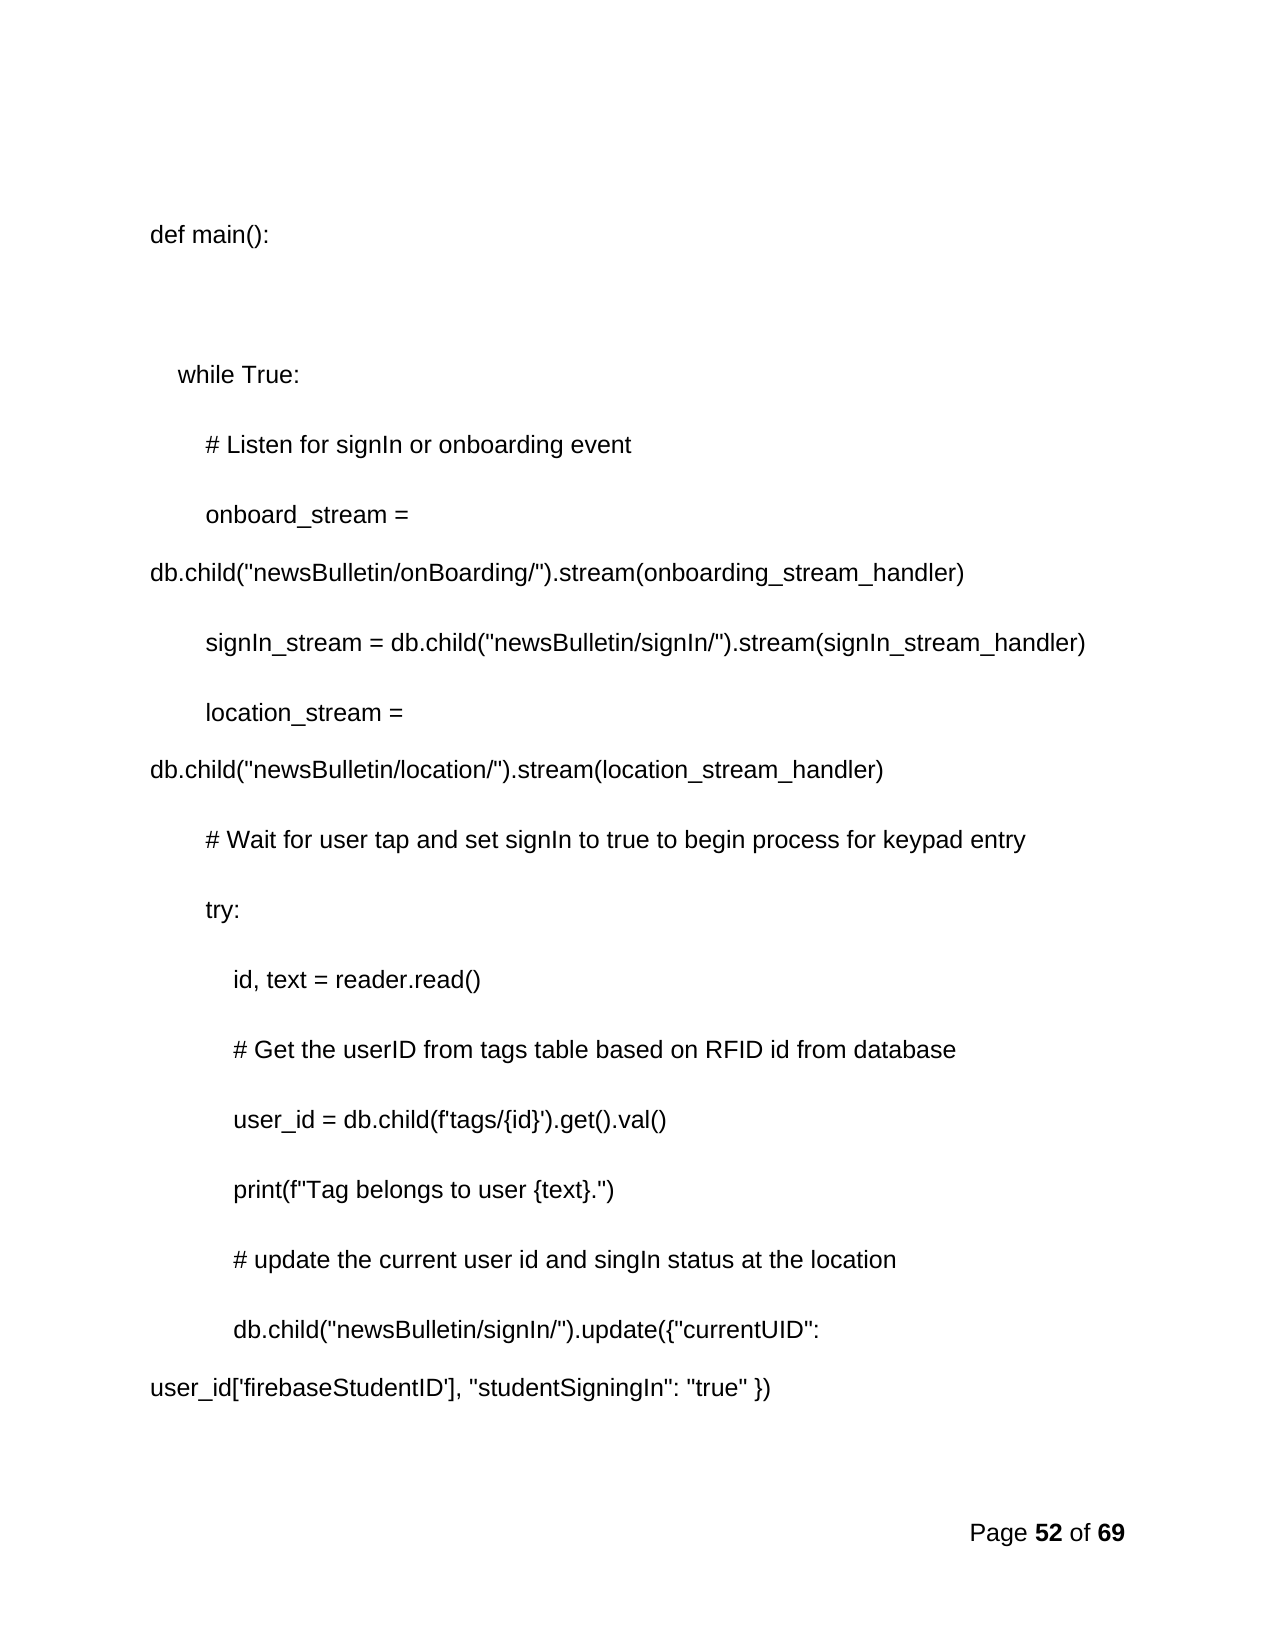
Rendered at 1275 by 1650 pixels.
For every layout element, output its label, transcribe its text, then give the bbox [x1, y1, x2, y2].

text user_id = db.child(f'tags/{id}').get().val() [150, 1105, 1125, 1134]
text # Wait for user tap and set signIn to true to begin process for keypad entry [150, 825, 1125, 854]
text while True: [150, 360, 1125, 389]
text location_stream = db.child("newsBulletin/location/").stream(location_stream_handler) [150, 697, 1125, 784]
text # Listen for signIn or onboarding event [150, 430, 1125, 459]
text # update the current user id and singIn status at the location [150, 1245, 1125, 1274]
text print(f"Tag belongs to user {text}.") [150, 1175, 1125, 1204]
text def main(): [150, 220, 1125, 249]
text try: [150, 895, 1125, 924]
text db.child("newsBulletin/signIn/").update({"currentUID": user_id['firebaseStudentID'], "studentSigningIn": "true" }) [150, 1315, 1125, 1401]
text id, text = reader.read() [150, 965, 1125, 994]
text # Get the userID from tags table based on RFID id from database [150, 1035, 1125, 1064]
text signIn_stream = db.child("newsBulletin/signIn/").stream(signIn_stream_handler) [150, 627, 1125, 656]
text onboard_stream = db.child("newsBulletin/onBoarding/").stream(onboarding_stream_handler) [150, 500, 1125, 586]
